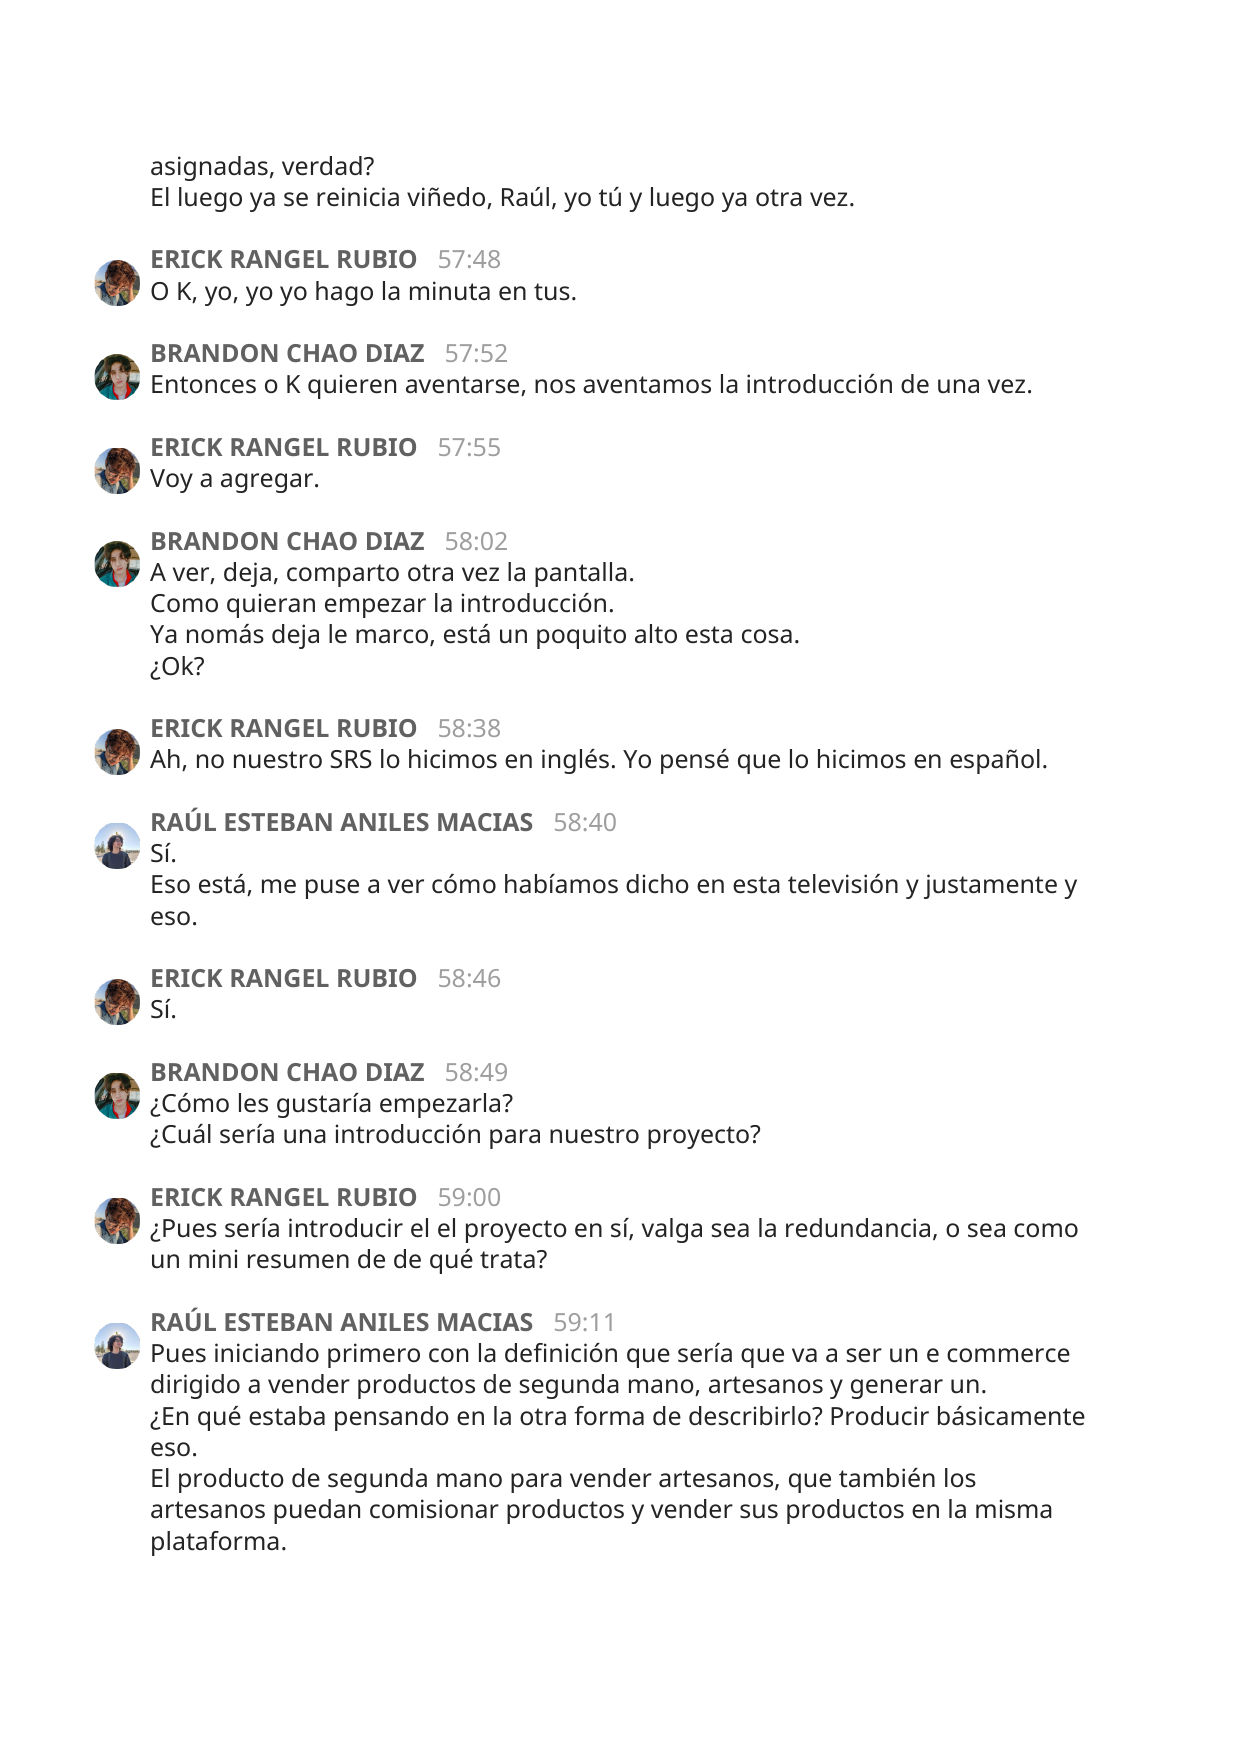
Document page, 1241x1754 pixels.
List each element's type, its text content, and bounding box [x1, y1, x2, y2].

picture [94, 1073, 140, 1119]
text ERICK RANGEL RUBIO 57:55 Voy a agregar. [150, 400, 1090, 494]
text RAÚL ESTEBAN ANILES MACIAS 58:40 Sí. Eso está, me puse a ver cómo habíamos dicho en esta televisión y justamente y eso. [150, 775, 1090, 931]
text RAÚL ESTEBAN ANILES MACIAS 59:11 Pues iniciando primero con la definición que sería que va a ser un e commerce dirigido a vender productos de segunda mano, artesanos y generar un. ¿En qué estaba pensando en la otra forma de describirlo? Producir básicamente eso. El producto de segunda mano para vender artesanos, que también los artesanos puedan comisionar productos y vender sus productos en la misma plataforma. [150, 1275, 1090, 1556]
picture [94, 1198, 140, 1244]
picture [94, 448, 140, 494]
text ERICK RANGEL RUBIO 59:00 ¿Pues sería introducir el el proyecto en sí, valga sea la redundancia, o sea como un mini resumen de de qué trata? [150, 1150, 1090, 1275]
picture [94, 541, 140, 587]
picture [94, 354, 140, 400]
text BRANDON CHAO DIAZ 58:49 ¿Cómo les gustaría empezarla? ¿Cuál sería una introducción para nuestro proyecto? [150, 1025, 1090, 1150]
text ERICK RANGEL RUBIO 58:46 Sí. [150, 931, 1090, 1025]
picture [94, 729, 140, 775]
text BRANDON CHAO DIAZ 57:52 Entonces o K quieren aventarse, nos aventamos la introducción de una vez. [150, 306, 1090, 400]
picture [94, 1323, 140, 1369]
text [150, 150, 1090, 212]
picture [94, 260, 140, 306]
picture [94, 823, 140, 869]
text ERICK RANGEL RUBIO 57:48 O K, yo, yo yo hago la minuta en tus. [150, 212, 1090, 306]
text ERICK RANGEL RUBIO 58:38 Ah, no nuestro SRS lo hicimos en inglés. Yo pensé que lo hicimos en español. [150, 681, 1090, 775]
picture [94, 979, 140, 1025]
text BRANDON CHAO DIAZ 58:02 A ver, deja, comparto otra vez la pantalla. Como quieran empezar la introducción. Ya nomás deja le marco, está un poquito alto esta cosa. ¿Ok? [150, 494, 1090, 681]
